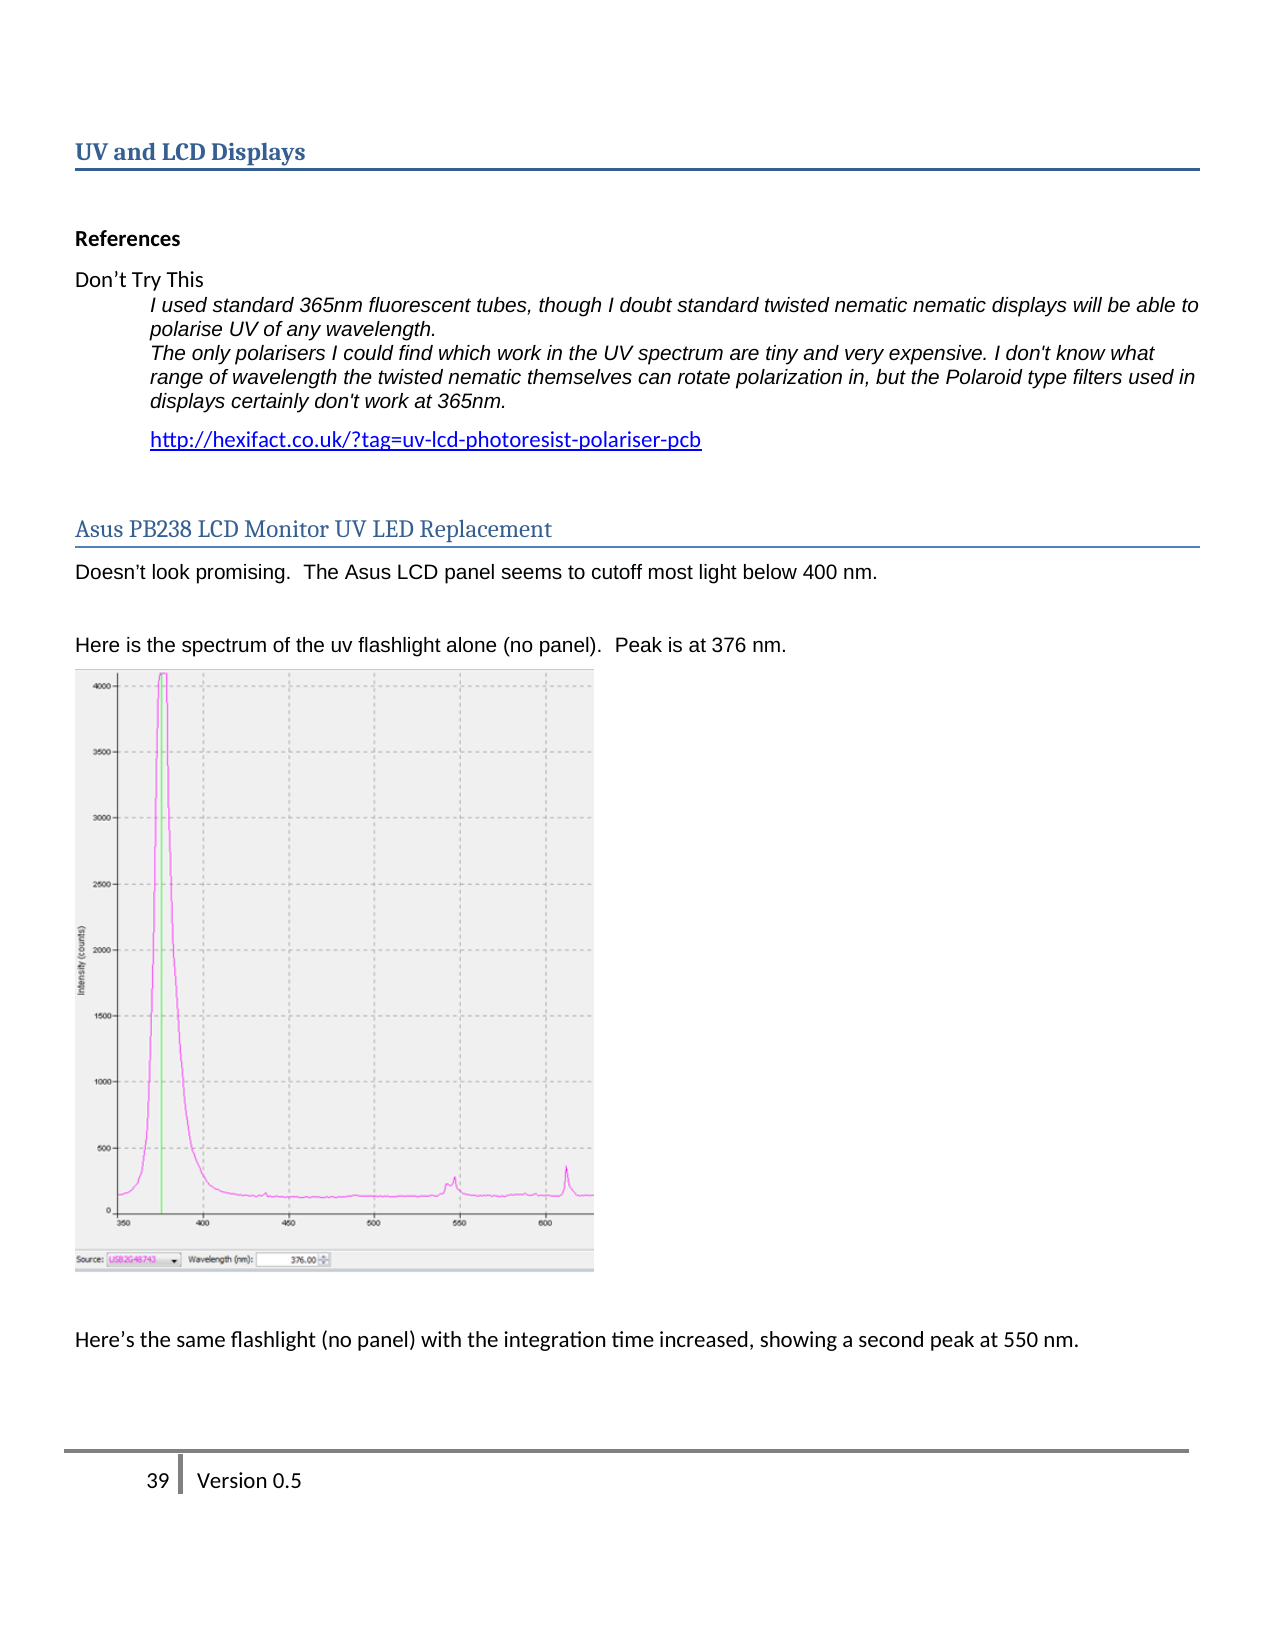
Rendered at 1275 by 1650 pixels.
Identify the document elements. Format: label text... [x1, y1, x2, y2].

picture [75, 669, 594, 1273]
text http://hexifact.co.uk/?tag=uv-lcd-photoresist-polariser-pcb [75, 425, 1200, 453]
text I used standard 365nm fluorescent tubes, though I doubt standard twisted nematic nematic displays will be able to polarise UV of any wavelength. [150, 293, 1200, 341]
subtitle Asus PB238 LCD Monitor UV LED Replacement [75, 515, 1200, 546]
text References [75, 224, 1200, 252]
text The only polarisers I could find which work in the UV spectrum are tiny and very expensive. I don't know what range of wavelength the twisted nematic themselves can rotate polarization in, but the Polaroid type filters used in displays certainly don't work at 365nm. [150, 341, 1200, 413]
text Don’t Try This [75, 265, 1200, 293]
text Here is the spectrum of the uv flashlight alone (no panel). Peak is at 376 nm. [75, 633, 1200, 657]
text Doesn’t look promising. The Asus LCD panel seems to cutoff most light below 400 nm. [75, 560, 1200, 584]
text Here’s the same flashlight (no panel) with the integration time increased, showing a second peak at 550 nm. [75, 1325, 1200, 1353]
subtitle UV and LCD Displays [75, 137, 1200, 168]
